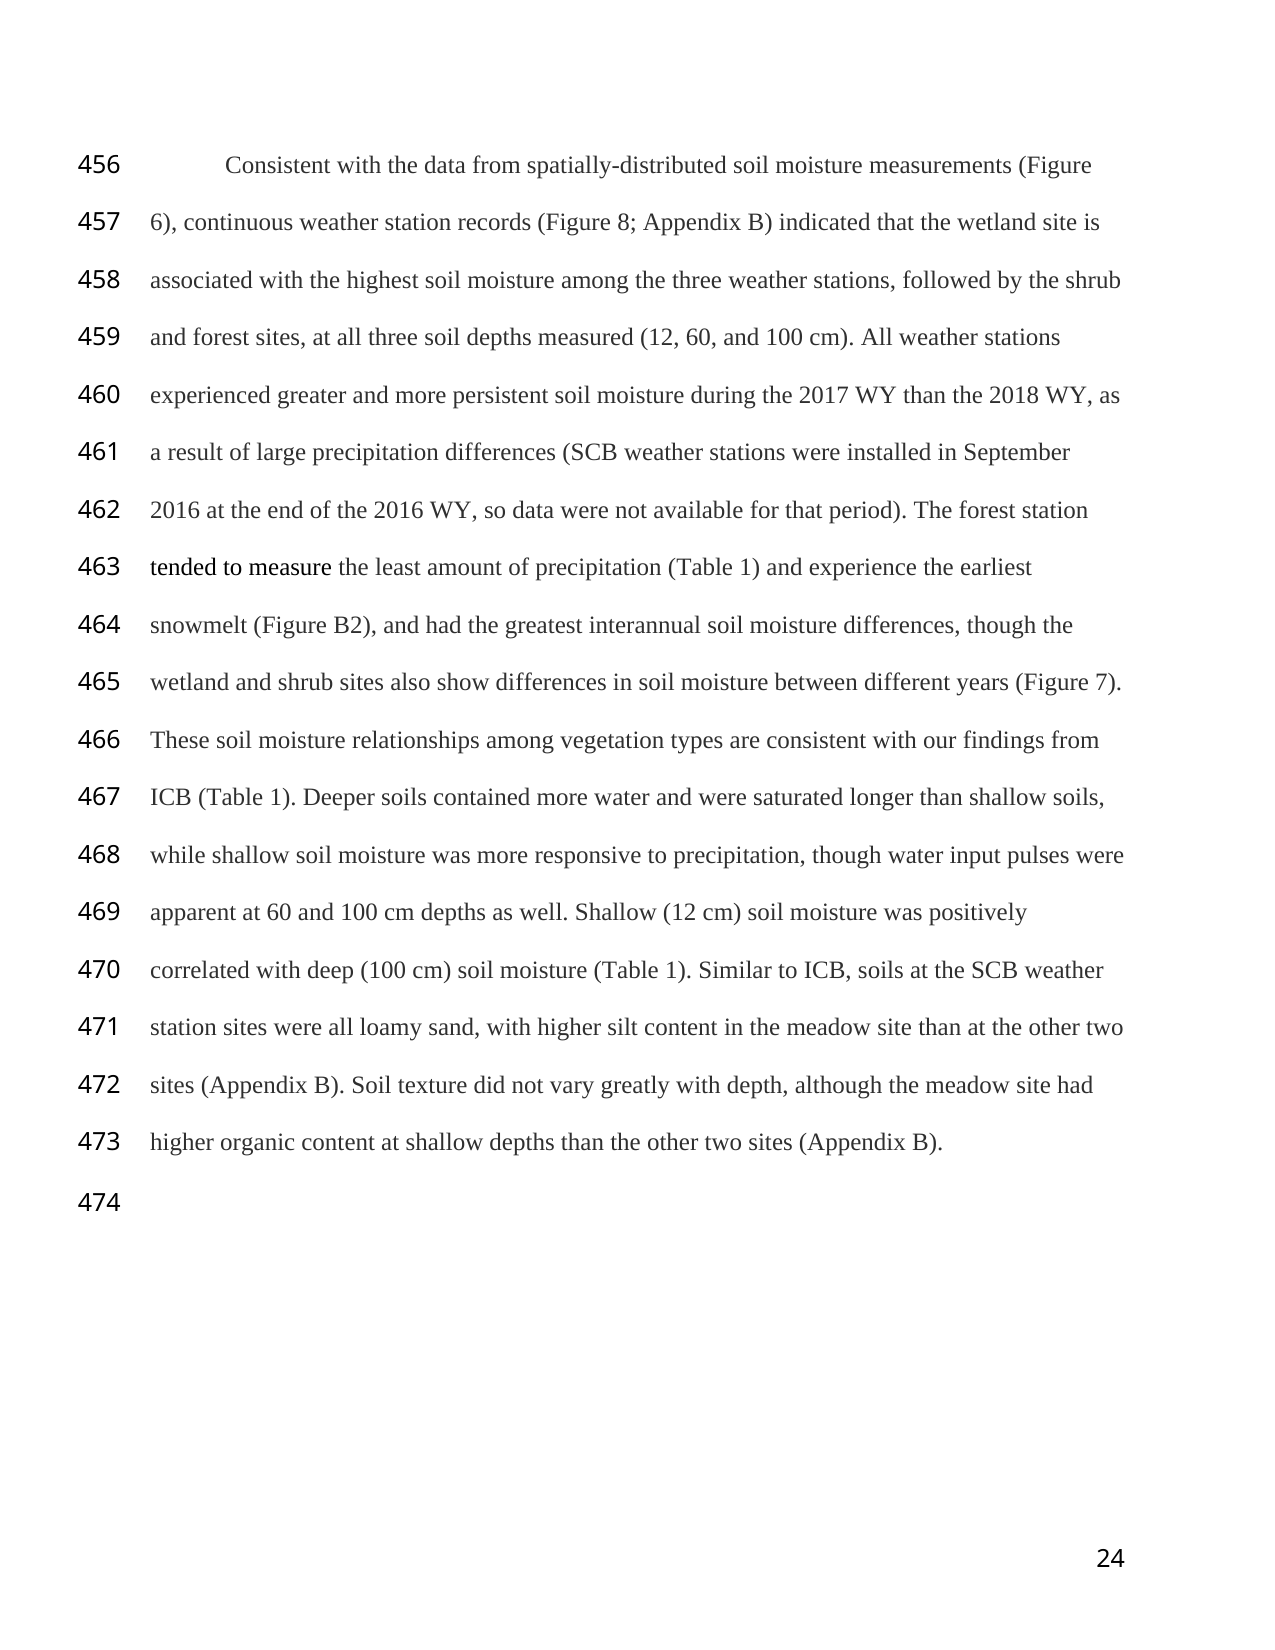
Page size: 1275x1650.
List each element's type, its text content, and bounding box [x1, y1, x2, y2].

text Consistent with the data from spatially-distributed soil moisture measurements (Figure 6), continuous weather station records (Figure 8; Appendix B) indicated that the wetland site is associated with the highest soil moisture among the three weather stations, followed by the shrub and forest sites, at all three soil depths measured (12, 60, and 100 cm). All weather stations experienced greater and more persistent soil moisture during the 2017 WY than the 2018 WY, as a result of large precipitation differences (SCB weather stations were installed in September 2016 at the end of the 2016 WY, so data were not available for that period). The forest station tended to measure the least amount of precipitation (Table 1) and experience the earliest snowmelt (Figure B2), and had the greatest interannual soil moisture differences, though the wetland and shrub sites also show differences in soil moisture between different years (Figure 7). These soil moisture relationships among vegetation types are consistent with our findings from ICB (Table 1). Deeper soils contained more water and were saturated longer than shallow soils, while shallow soil moisture was more responsive to precipitation, though water input pulses were apparent at 60 and 100 cm depths as well. Shallow (12 cm) soil moisture was positively correlated with deep (100 cm) soil moisture (Table 1). Similar to ICB, soils at the SCB weather station sites were all loamy sand, with higher silt content in the meadow site than at the other two sites (Appendix B). Soil texture did not vary greatly with depth, although the meadow site had higher organic content at shallow depths than the other two sites (Appendix B). [150, 150, 1125, 1156]
